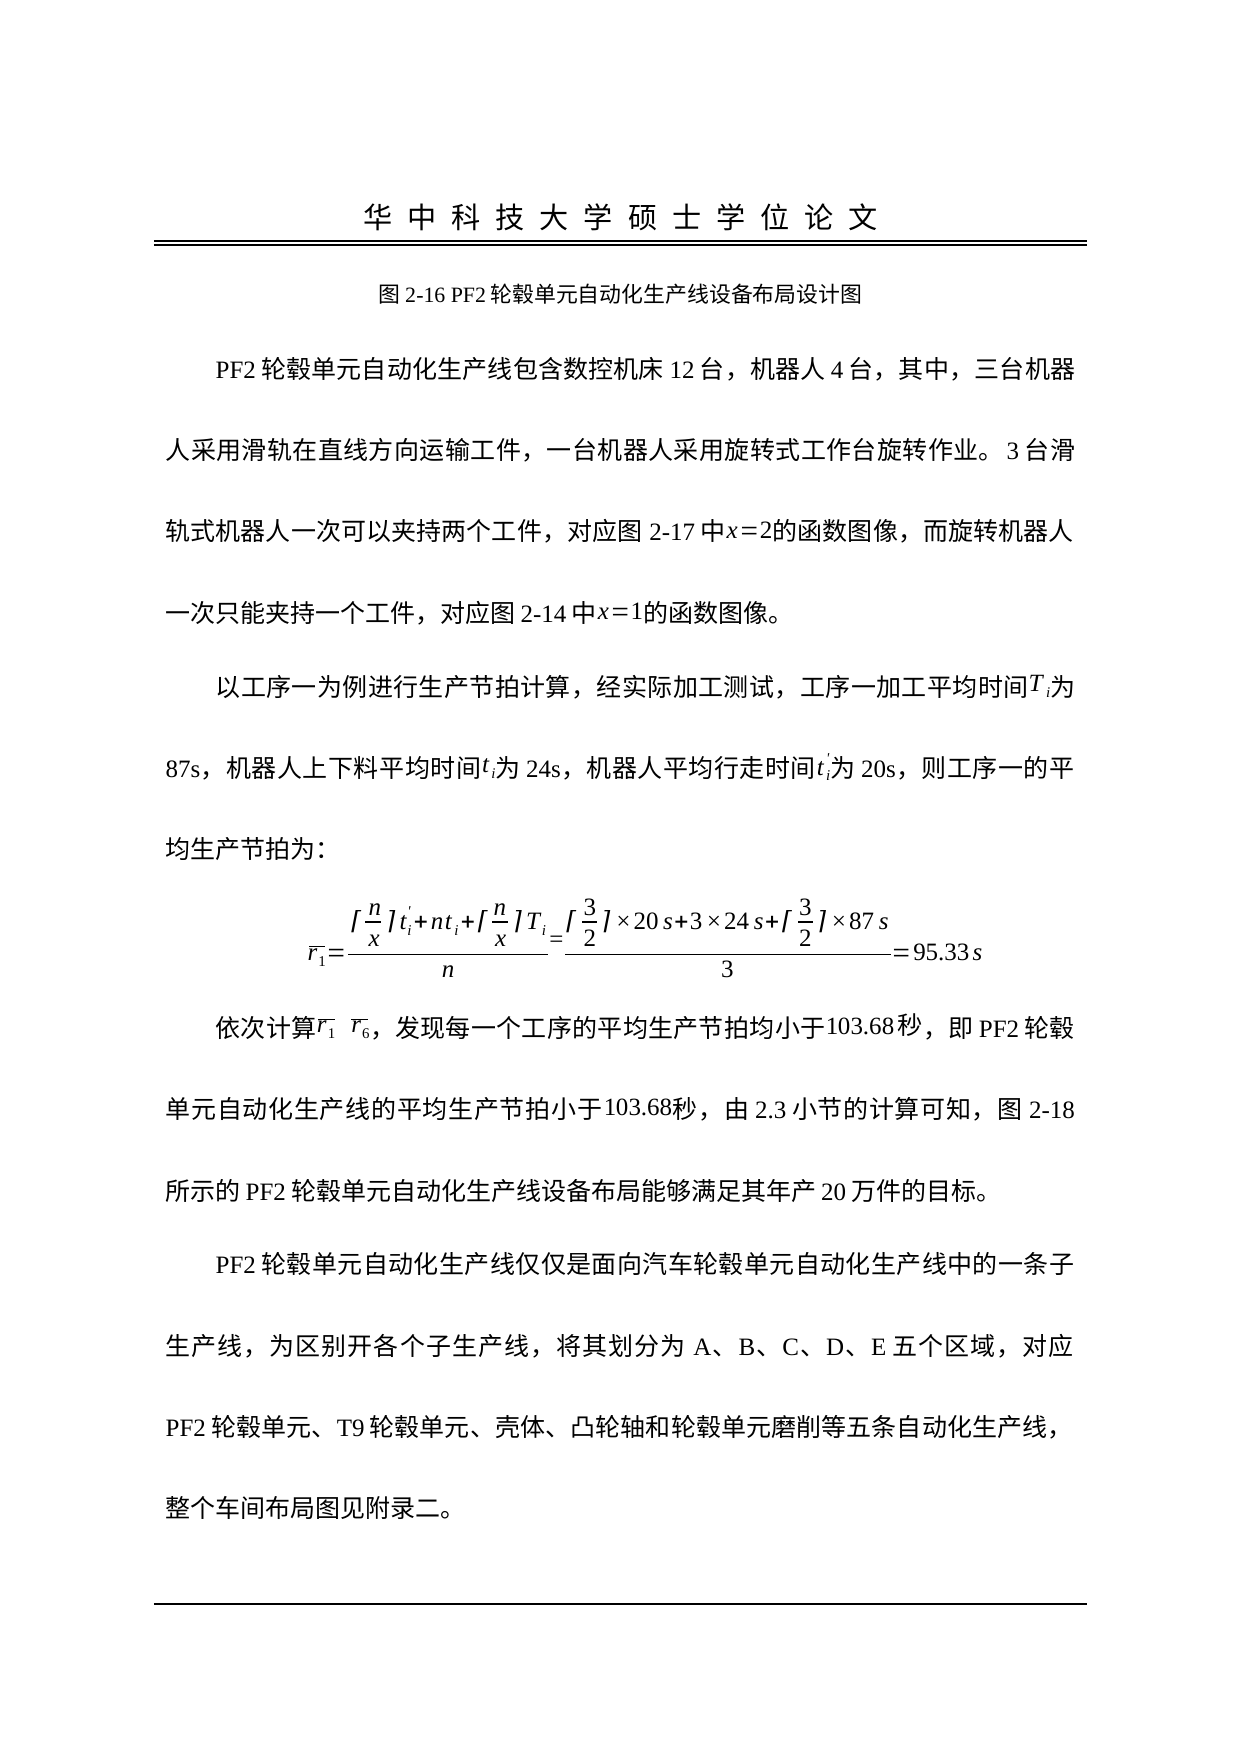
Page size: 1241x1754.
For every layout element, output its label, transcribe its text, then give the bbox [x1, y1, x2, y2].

text PF2轮毂单元自动化生产线仅仅是面向汽车轮毂单元自动化生产线中的一条子生产线，为区别开各个子生产线，将其划分为A、B、C、D、E五个区域，对应PF2轮毂单元、T9轮毂单元、壳体、凸轮轴和轮毂单元磨削等五条自动化生产线，整个车间布局图见附录二。 [165, 1231, 1075, 1539]
text PF2轮毂单元自动化生产线包含数控机床12台，机器人4台，其中，三台机器人采用滑轨在直线方向运输工件，一台机器人采用旋转式工作台旋转作业。3台滑轨式机器人一次可以夹持两个工件，对应图2-17中的函数图像，而旋转机器人一次只能夹持一个工件，对应图2-14中的函数图像。 [165, 335, 1075, 644]
text 依次计算，发现每一个工序的平均生产节拍均小于，即PF2轮毂单元自动化生产线的平均生产节拍小于秒，由2.3小节的计算可知，图2-18所示的PF2轮毂单元自动化生产线设备布局能够满足其年产20万件的目标。 [165, 994, 1075, 1222]
text 以工序一为例进行生产节拍计算，经实际加工测试，工序一加工平均时间为87s，机器人上下料平均时间为24s，机器人平均行走时间为20s，则工序一的平均生产节拍为： [165, 653, 1075, 880]
text = [165, 889, 1075, 987]
